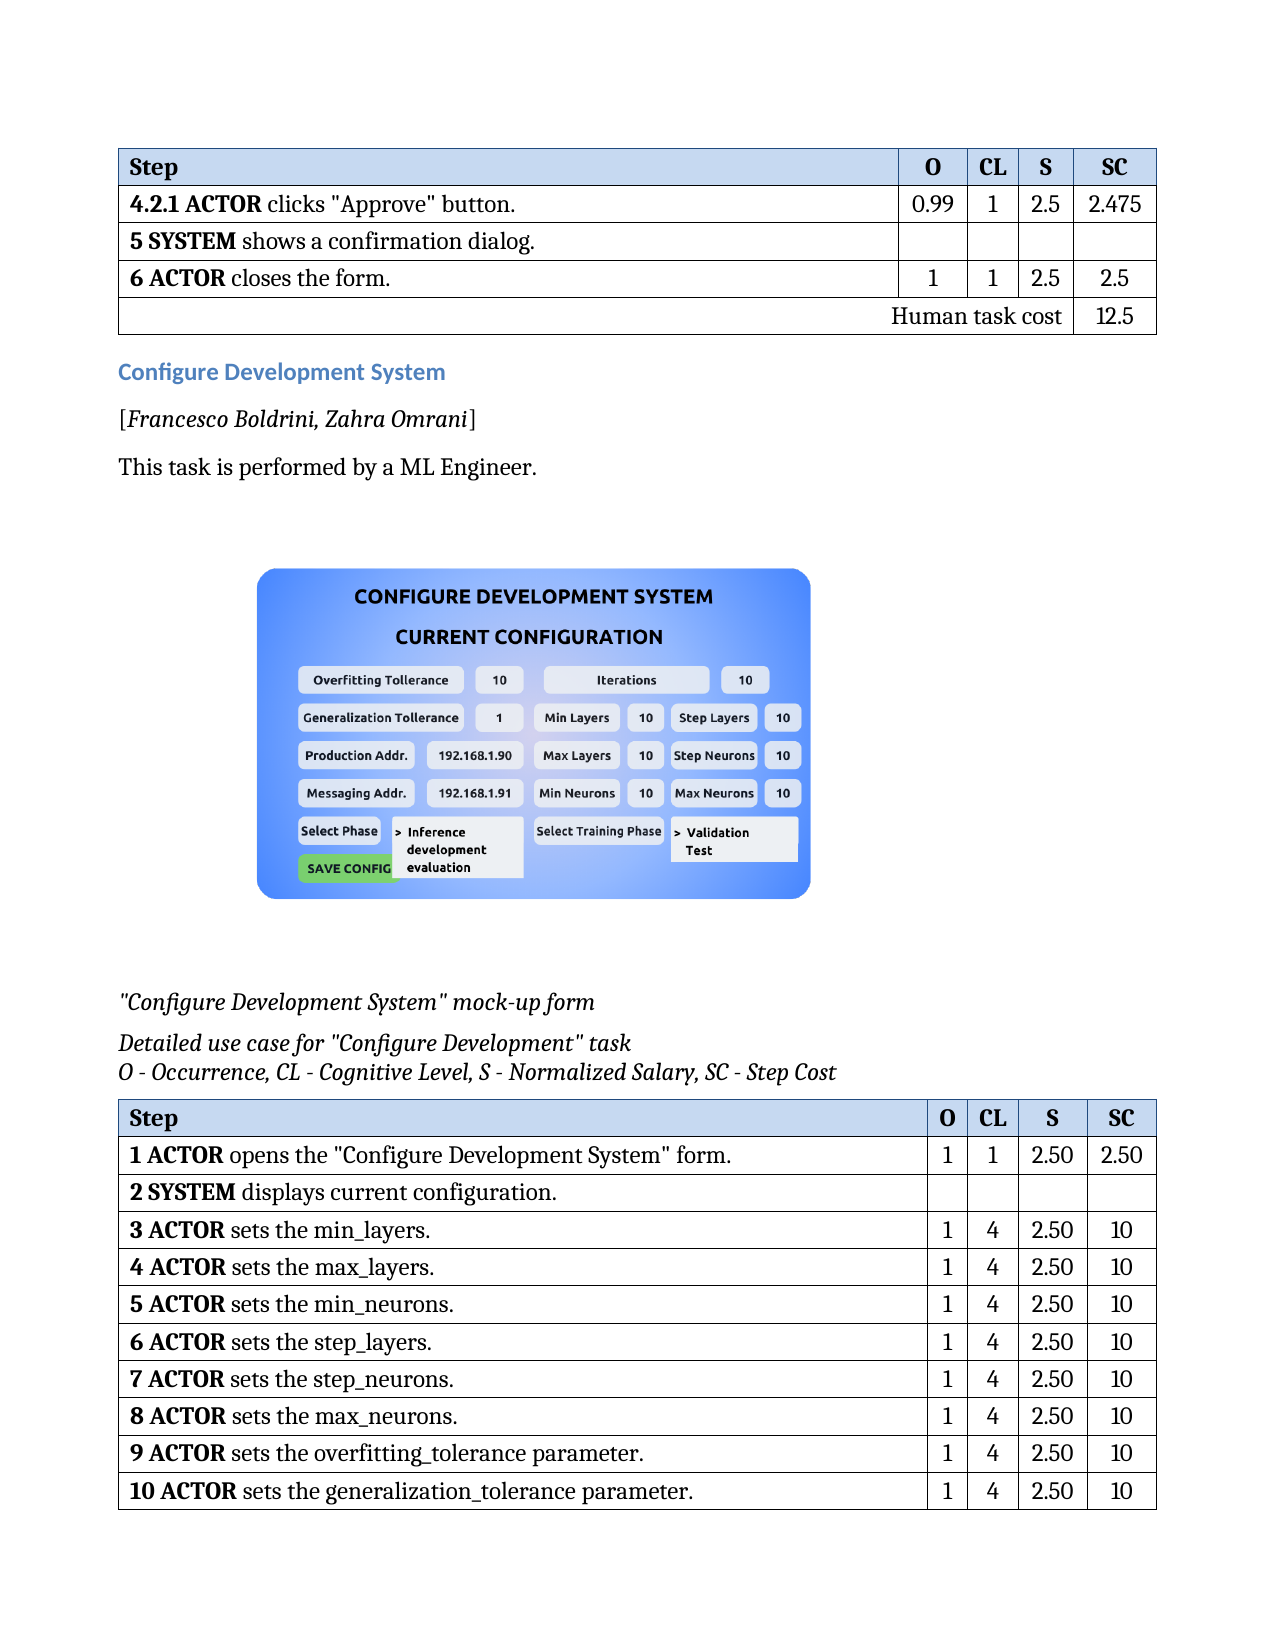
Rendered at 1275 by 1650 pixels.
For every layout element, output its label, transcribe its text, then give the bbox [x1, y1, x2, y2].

table_cell [1088, 1175, 1156, 1211]
table_cell 5 ACTOR sets the min_neurons. [119, 1286, 927, 1323]
subtitle Configure Development System [118, 356, 1157, 386]
table_cell [1019, 1175, 1087, 1211]
table_cell 2.50 [1019, 1286, 1087, 1323]
table_cell 3 ACTOR sets the min_layers. [119, 1212, 927, 1248]
table_cell 7 ACTOR sets the step_neurons. [119, 1361, 927, 1397]
table_cell 4 [968, 1473, 1018, 1509]
table_cell [1019, 223, 1073, 259]
table_cell Human task cost [119, 298, 1073, 334]
table_cell 0.99 [899, 186, 967, 222]
table_cell 2.50 [1019, 1361, 1087, 1397]
table_header CL [968, 1100, 1018, 1136]
table_header O [899, 149, 967, 185]
text This task is performed by a ML Engineer. [118, 453, 1157, 481]
table_cell 4 ACTOR sets the max_layers. [119, 1249, 927, 1285]
table_cell 1 [968, 261, 1018, 297]
table_cell 1 [928, 1361, 967, 1397]
table_cell 1 [928, 1436, 967, 1472]
table_cell 12.5 [1074, 298, 1156, 334]
table_cell 10 [1088, 1398, 1156, 1434]
table_cell 2.5 [1019, 261, 1073, 297]
table_cell 4 [968, 1398, 1018, 1434]
table_cell 5 SYSTEM shows a confirmation dialog. [119, 223, 898, 259]
picture [118, 500, 949, 967]
table_cell 2.50 [1019, 1137, 1087, 1173]
table_cell 6 ACTOR closes the form. [119, 261, 898, 297]
table_header CL [968, 149, 1018, 185]
table_cell 2.475 [1074, 186, 1156, 222]
table_cell 4 [968, 1436, 1018, 1472]
table_cell 1 ACTOR opens the "Configure Development System" form. [119, 1137, 927, 1173]
table_cell [928, 1175, 967, 1211]
table_header Step [119, 149, 898, 185]
table_header SC [1088, 1100, 1156, 1136]
text Detailed use case for "Configure Development" task O - Occurrence, CL - Cognitive Level, S - Normalized Salary, SC - Step Cost [118, 1029, 1157, 1086]
table_cell 1 [928, 1212, 967, 1248]
table_cell [899, 223, 967, 259]
table_cell 1 [968, 186, 1018, 222]
table_cell 8 ACTOR sets the max_neurons. [119, 1398, 927, 1434]
table_cell 4 [968, 1361, 1018, 1397]
table_cell 4 [968, 1212, 1018, 1248]
table_cell 2.50 [1019, 1212, 1087, 1248]
table_cell 1 [928, 1398, 967, 1434]
table_cell 4.2.1 ACTOR clicks "Approve" button. [119, 186, 898, 222]
table_cell 1 [928, 1137, 967, 1173]
table_cell 4 [968, 1324, 1018, 1360]
table_header S [1019, 1100, 1087, 1136]
table_header O [928, 1100, 967, 1136]
table_cell 4 [968, 1286, 1018, 1323]
table_cell 1 [899, 261, 967, 297]
table_cell 1 [928, 1249, 967, 1285]
table_cell 1 [968, 1137, 1018, 1173]
table_cell 2.50 [1019, 1473, 1087, 1509]
table_cell 1 [928, 1324, 967, 1360]
table_cell 10 [1088, 1249, 1156, 1285]
table_cell 10 [1088, 1436, 1156, 1472]
table_cell 4 [968, 1249, 1018, 1285]
table_cell [1074, 223, 1156, 259]
table_cell 9 ACTOR sets the overfitting_tolerance parameter. [119, 1436, 927, 1472]
table_cell 10 [1088, 1473, 1156, 1509]
table_cell 2.5 [1074, 261, 1156, 297]
table_cell 1 [928, 1286, 967, 1323]
table_cell 10 [1088, 1324, 1156, 1360]
table_cell 2.50 [1019, 1249, 1087, 1285]
table_cell 2.50 [1088, 1137, 1156, 1173]
table_cell 10 [1088, 1212, 1156, 1248]
table_header SC [1074, 149, 1156, 185]
table_cell 2 SYSTEM displays current configuration. [119, 1175, 927, 1211]
table_cell 2.5 [1019, 186, 1073, 222]
table_cell 10 [1088, 1286, 1156, 1323]
text [Francesco Boldrini, Zahra Omrani] [118, 405, 1157, 434]
table_cell 1 [928, 1473, 967, 1509]
table_cell [968, 223, 1018, 259]
table_header Step [119, 1100, 927, 1136]
table_cell 2.50 [1019, 1436, 1087, 1472]
table_cell 2.50 [1019, 1324, 1087, 1360]
table_cell 10 ACTOR sets the generalization_tolerance parameter. [119, 1473, 927, 1509]
table_cell 2.50 [1019, 1398, 1087, 1434]
table_header S [1019, 149, 1073, 185]
text "Configure Development System" mock-up form [118, 988, 1157, 1016]
table_cell [968, 1175, 1018, 1211]
table_cell 6 ACTOR sets the step_layers. [119, 1324, 927, 1360]
table_cell 10 [1088, 1361, 1156, 1397]
